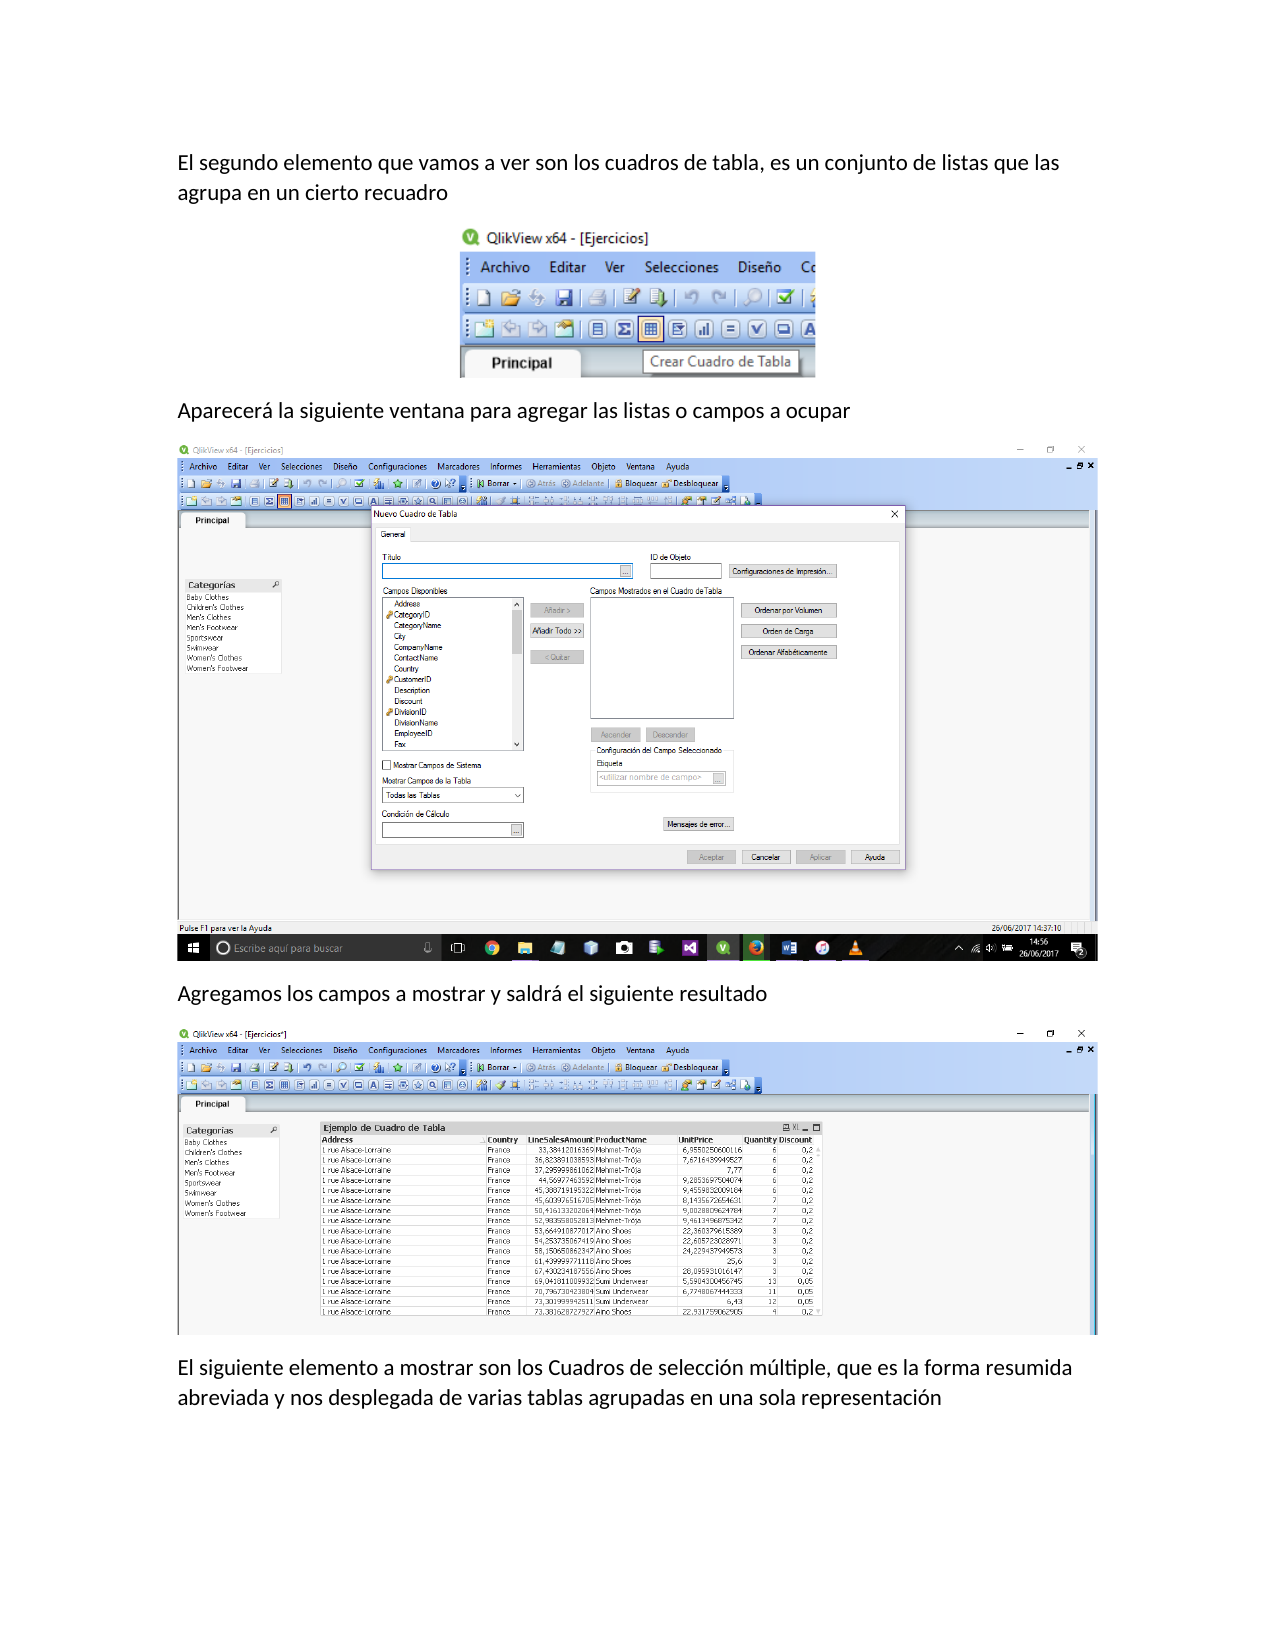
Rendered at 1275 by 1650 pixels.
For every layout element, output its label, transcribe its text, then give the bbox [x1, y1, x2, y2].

text Agregamos los campos a mostrar y saldrá el siguiente resultado [177, 979, 1098, 1007]
text Aparecerá la siguiente ventana para agregar las listas o campos a ocupar [177, 396, 1098, 424]
picture [177, 1026, 1098, 1335]
text El segundo elemento que vamos a ver son los cuadros de tabla, es un conjunto de listas que las agrupa en un cierto recuadro [177, 148, 1098, 206]
picture [459, 224, 816, 378]
picture [177, 442, 1098, 961]
text El siguiente elemento a mostrar son los Cuadros de selección múltiple, que es la forma resumida abreviada y nos desplegada de varias tablas agrupadas en una sola representación [177, 1353, 1098, 1411]
